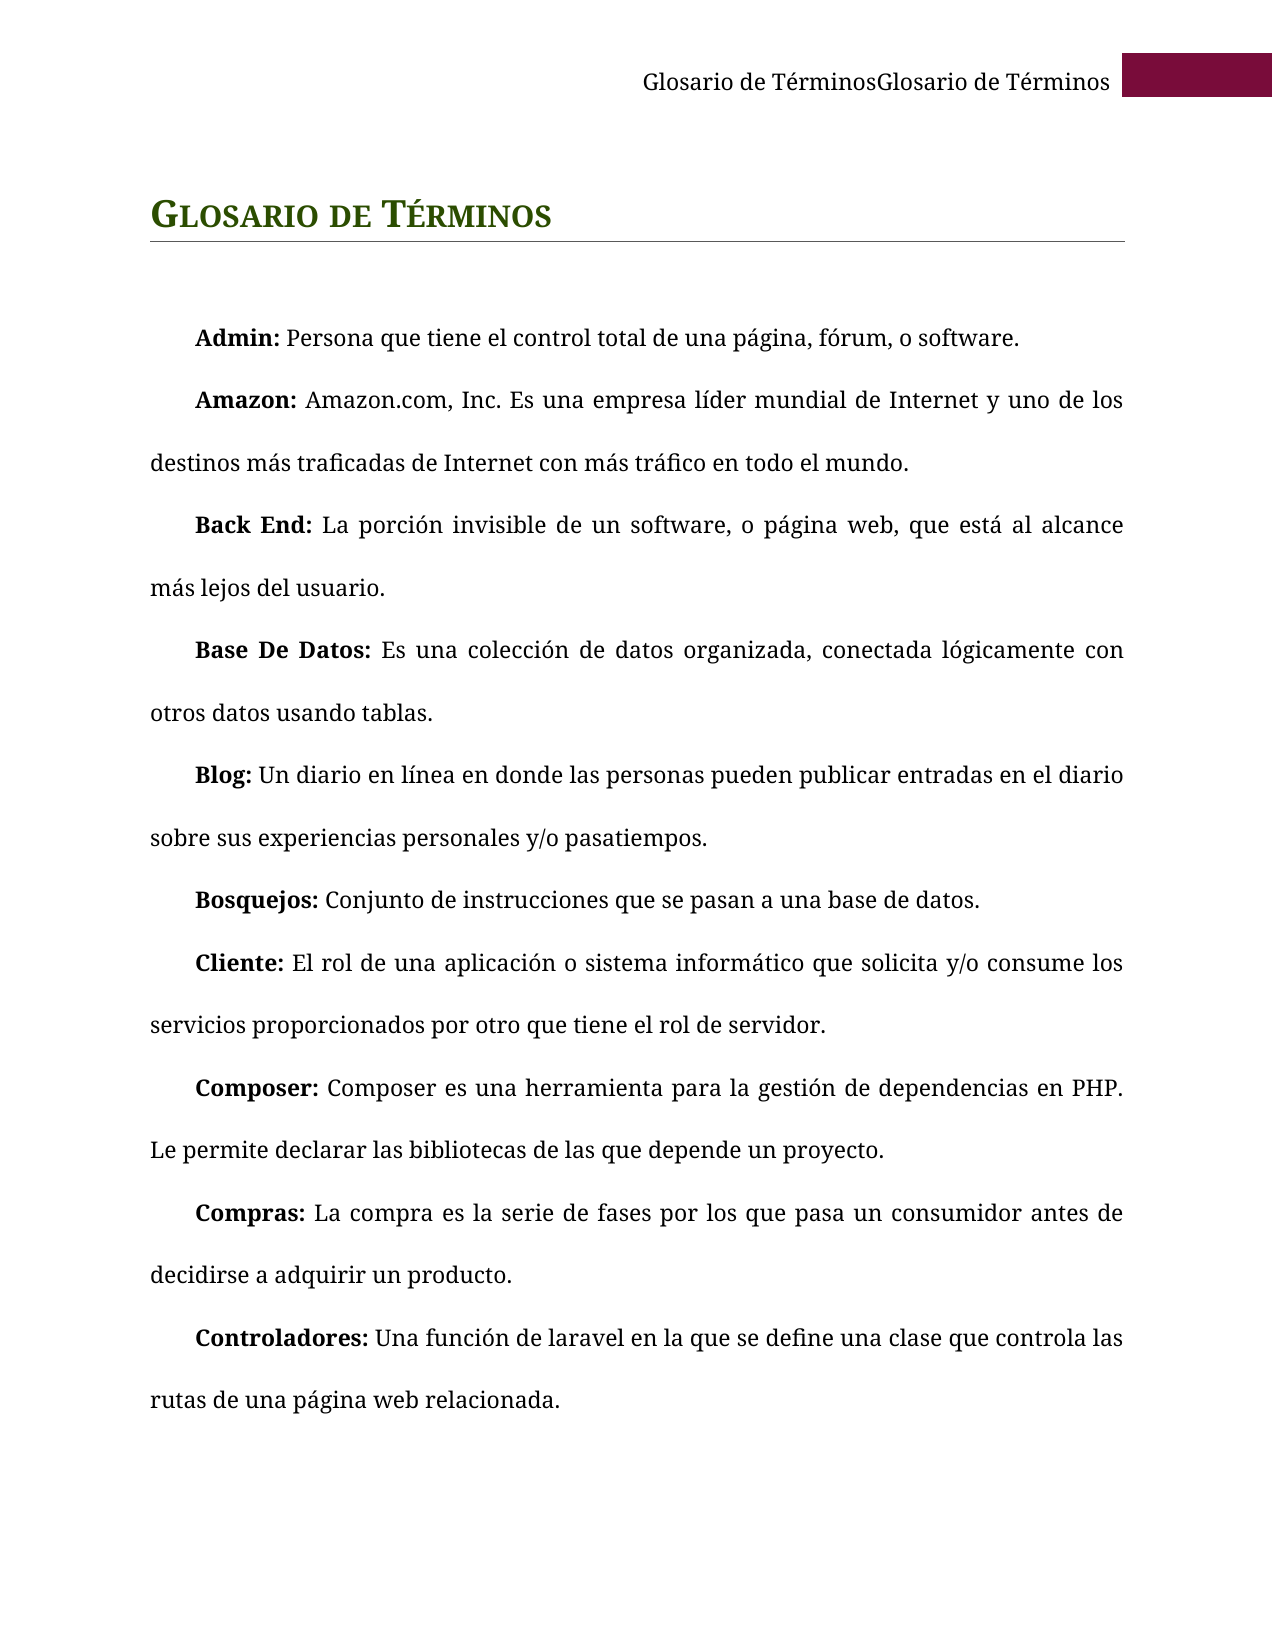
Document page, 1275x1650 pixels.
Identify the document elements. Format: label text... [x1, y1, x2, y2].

text Cliente: El rol de una aplicación o sistema informático que solicita y/o consume los servicios proporcionados por otro que tiene el rol de servidor. [150, 947, 1125, 1041]
text Base De Datos: Es una colección de datos organizada, conectada lógicamente con otros datos usando tablas. [150, 634, 1125, 728]
text Controladores: Una función de laravel en la que se define una clase que controla las rutas de una página web relacionada. [150, 1322, 1125, 1416]
text Back End: La porción invisible de un software, o página web, que está al alcance más lejos del usuario. [150, 509, 1125, 603]
subtitle Glosario de Términos [150, 187, 1125, 241]
text Amazon: Amazon.com, Inc. Es una empresa líder mundial de Internet y uno de los destinos más traficadas de Internet con más tráfico en todo el mundo. [150, 384, 1125, 478]
text Admin: Persona que tiene el control total de una página, fórum, o software. [150, 322, 1125, 353]
text Compras: La compra es la serie de fases por los que pasa un consumidor antes de decidirse a adquirir un producto. [150, 1197, 1125, 1291]
text Blog: Un diario en línea en donde las personas pueden publicar entradas en el diario sobre sus experiencias personales y/o pasatiempos. [150, 759, 1125, 853]
text Composer: Composer es una herramienta para la gestión de dependencias en PHP. Le permite declarar las bibliotecas de las que depende un proyecto. [150, 1072, 1125, 1166]
text Bosquejos: Conjunto de instrucciones que se pasan a una base de datos. [150, 884, 1125, 916]
